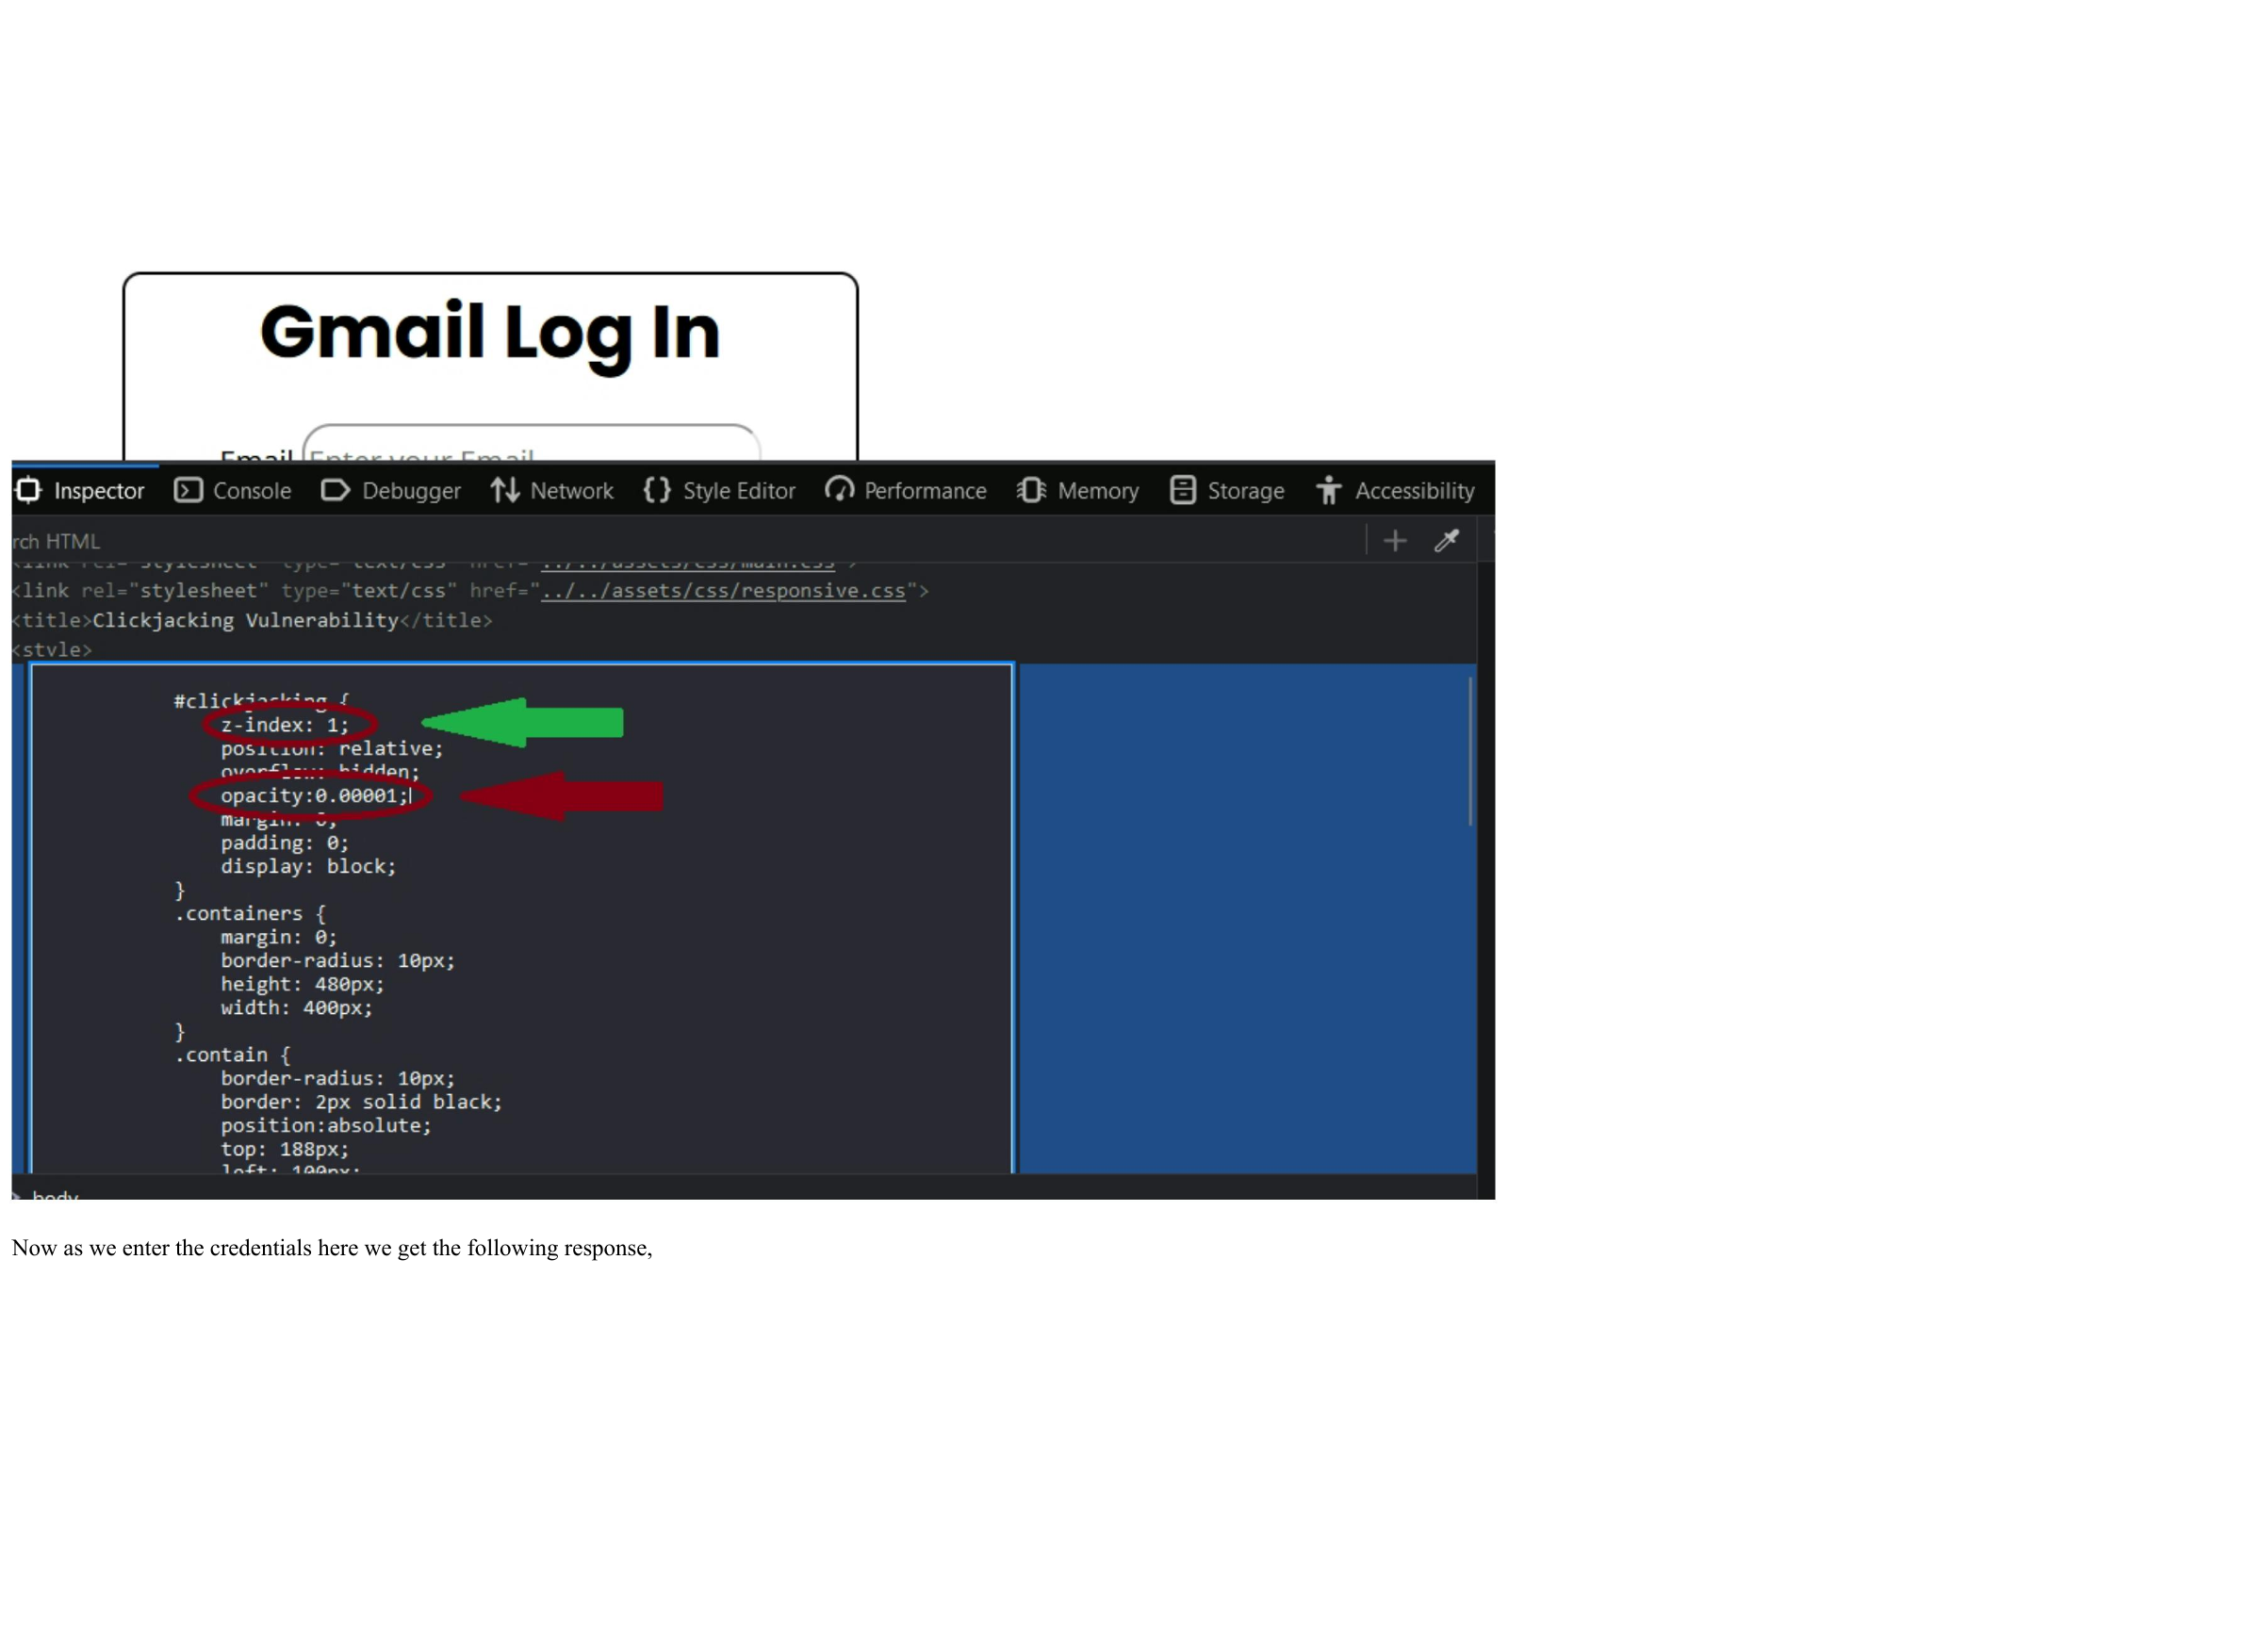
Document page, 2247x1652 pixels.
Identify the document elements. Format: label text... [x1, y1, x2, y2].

picture [9, 0, 1498, 1203]
text Now as we enter the credentials here we get the following response, [11, 1234, 2237, 1261]
